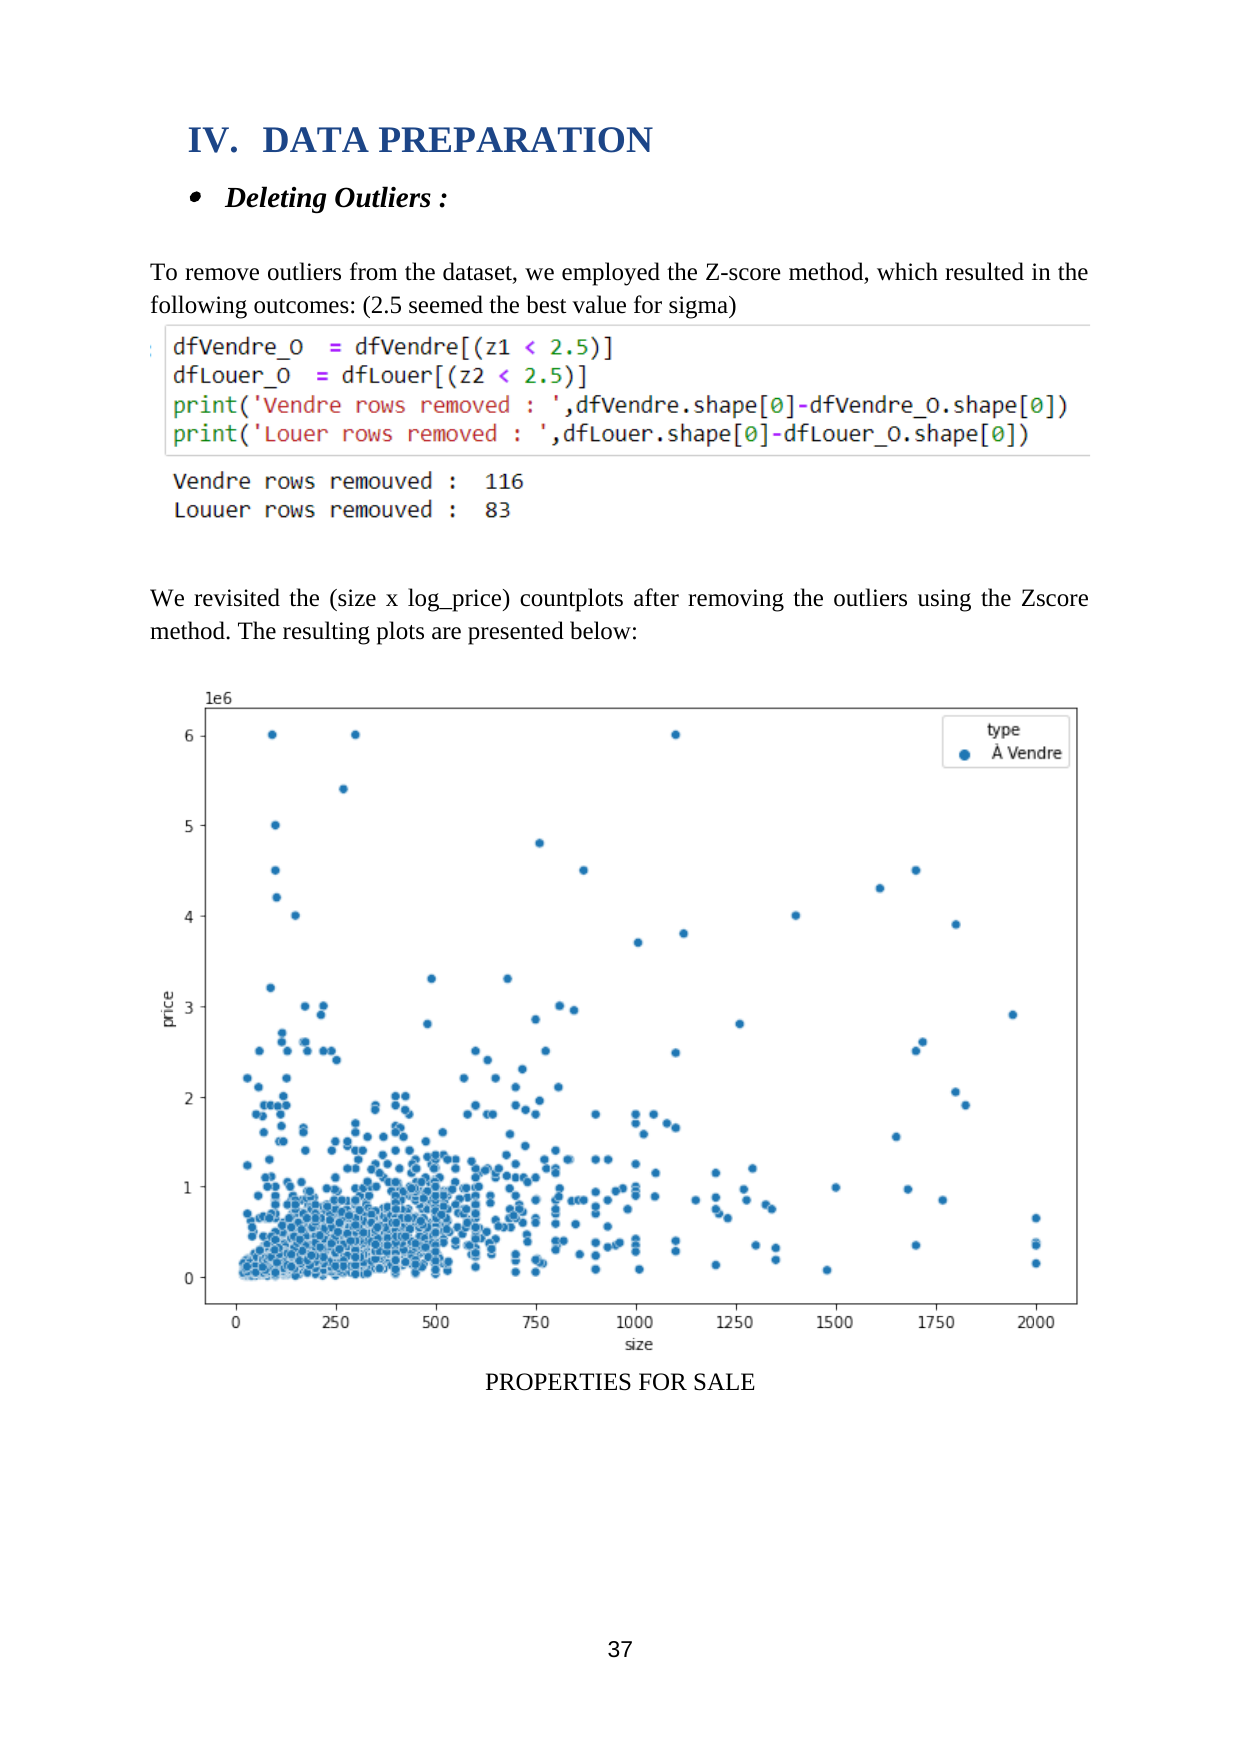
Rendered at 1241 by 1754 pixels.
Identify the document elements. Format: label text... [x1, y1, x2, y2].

subtitle DATA PREPARATION [187, 118, 1090, 161]
picture [150, 681, 1086, 1363]
text PROPERTIES FOR SALE [150, 1367, 1090, 1396]
text We revisited the (size x log_price) countplots after removing the outliers using the Zscore method. The resulting plots are presented below: [150, 583, 1090, 644]
picture [150, 322, 1091, 546]
list Deleting Outliers : [187, 180, 1090, 213]
text To remove outliers from the dataset, we employed the Z-score method, which resulted in the following outcomes: (2.5 seemed the best value for sigma) [150, 257, 1090, 319]
